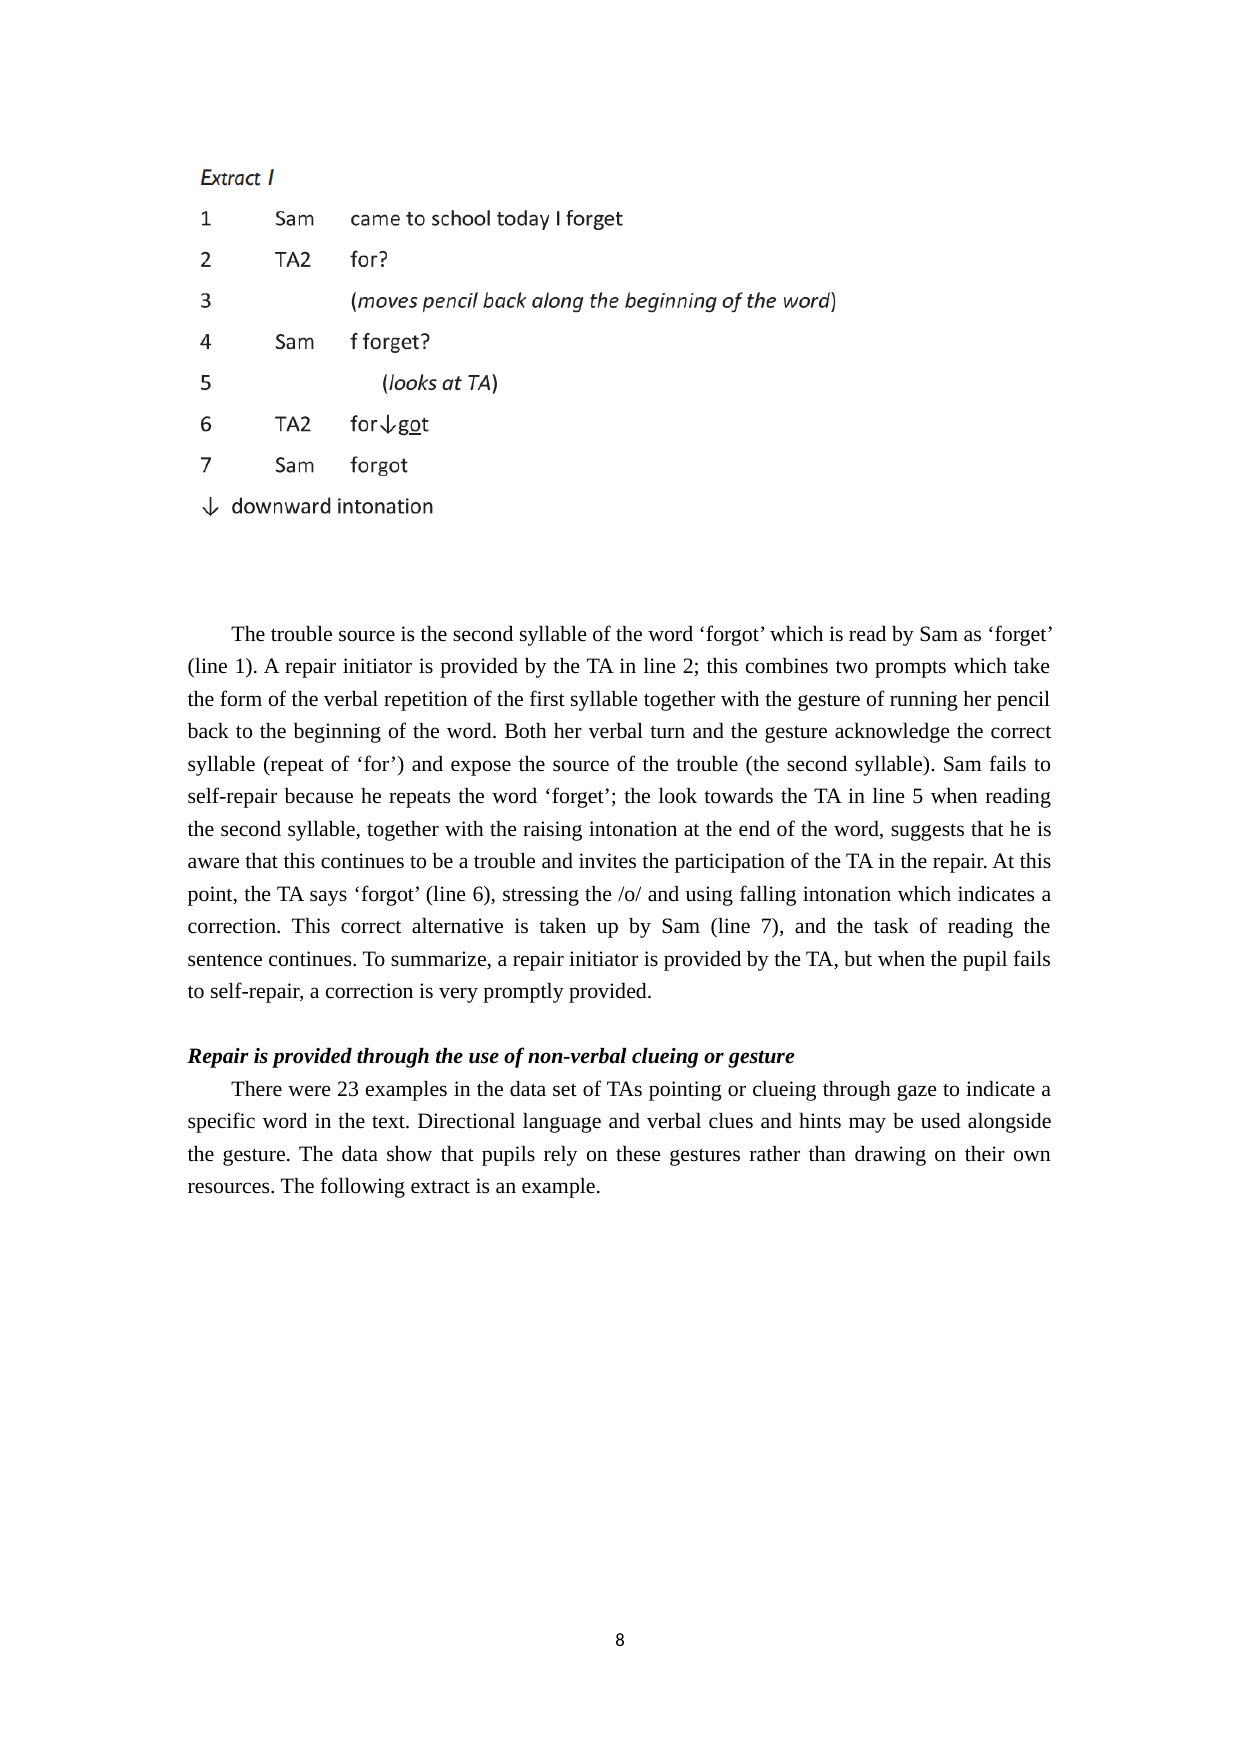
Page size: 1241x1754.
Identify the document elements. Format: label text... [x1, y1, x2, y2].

text The trouble source is the second syllable of the word ‘forgot’ which is read by Sam as ‘forget’ (line 1). A repair initiator is provided by the TA in line 2; this combines two prompts which take the form of the verbal repetition of the first syllable together with the gesture of running her pencil back to the beginning of the word. Both her verbal turn and the gesture acknowledge the correct syllable (repeat of ‘for’) and expose the source of the trouble (the second syllable). Sam fails to self‐repair because he repeats the word ‘forget’; the look towards the TA in line 5 when reading the second syllable, together with the raising intonation at the end of the word, suggests that he is aware that this continues to be a trouble and invites the participation of the TA in the repair. At this point, the TA says ‘forgot’ (line 6), stressing the /o/ and using falling intonation which indicates a correction. This correct alternative is taken up by Sam (line 7), and the task of reading the sentence continues. To summarize, a repair initiator is provided by the TA, but when the pupil fails to self‐repair, a correction is very promptly provided. [187, 617, 1053, 1007]
text There were 23 examples in the data set of TAs pointing or clueing through gaze to indicate a specific word in the text. Directional language and verbal clues and hints may be used alongside the gesture. The data show that pupils rely on these gestures rather than drawing on their own resources. The following extract is an example. [187, 1072, 1053, 1202]
picture [187, 162, 1053, 526]
text Repair is provided through the use of non‐verbal clueing or gesture [187, 1039, 1053, 1072]
